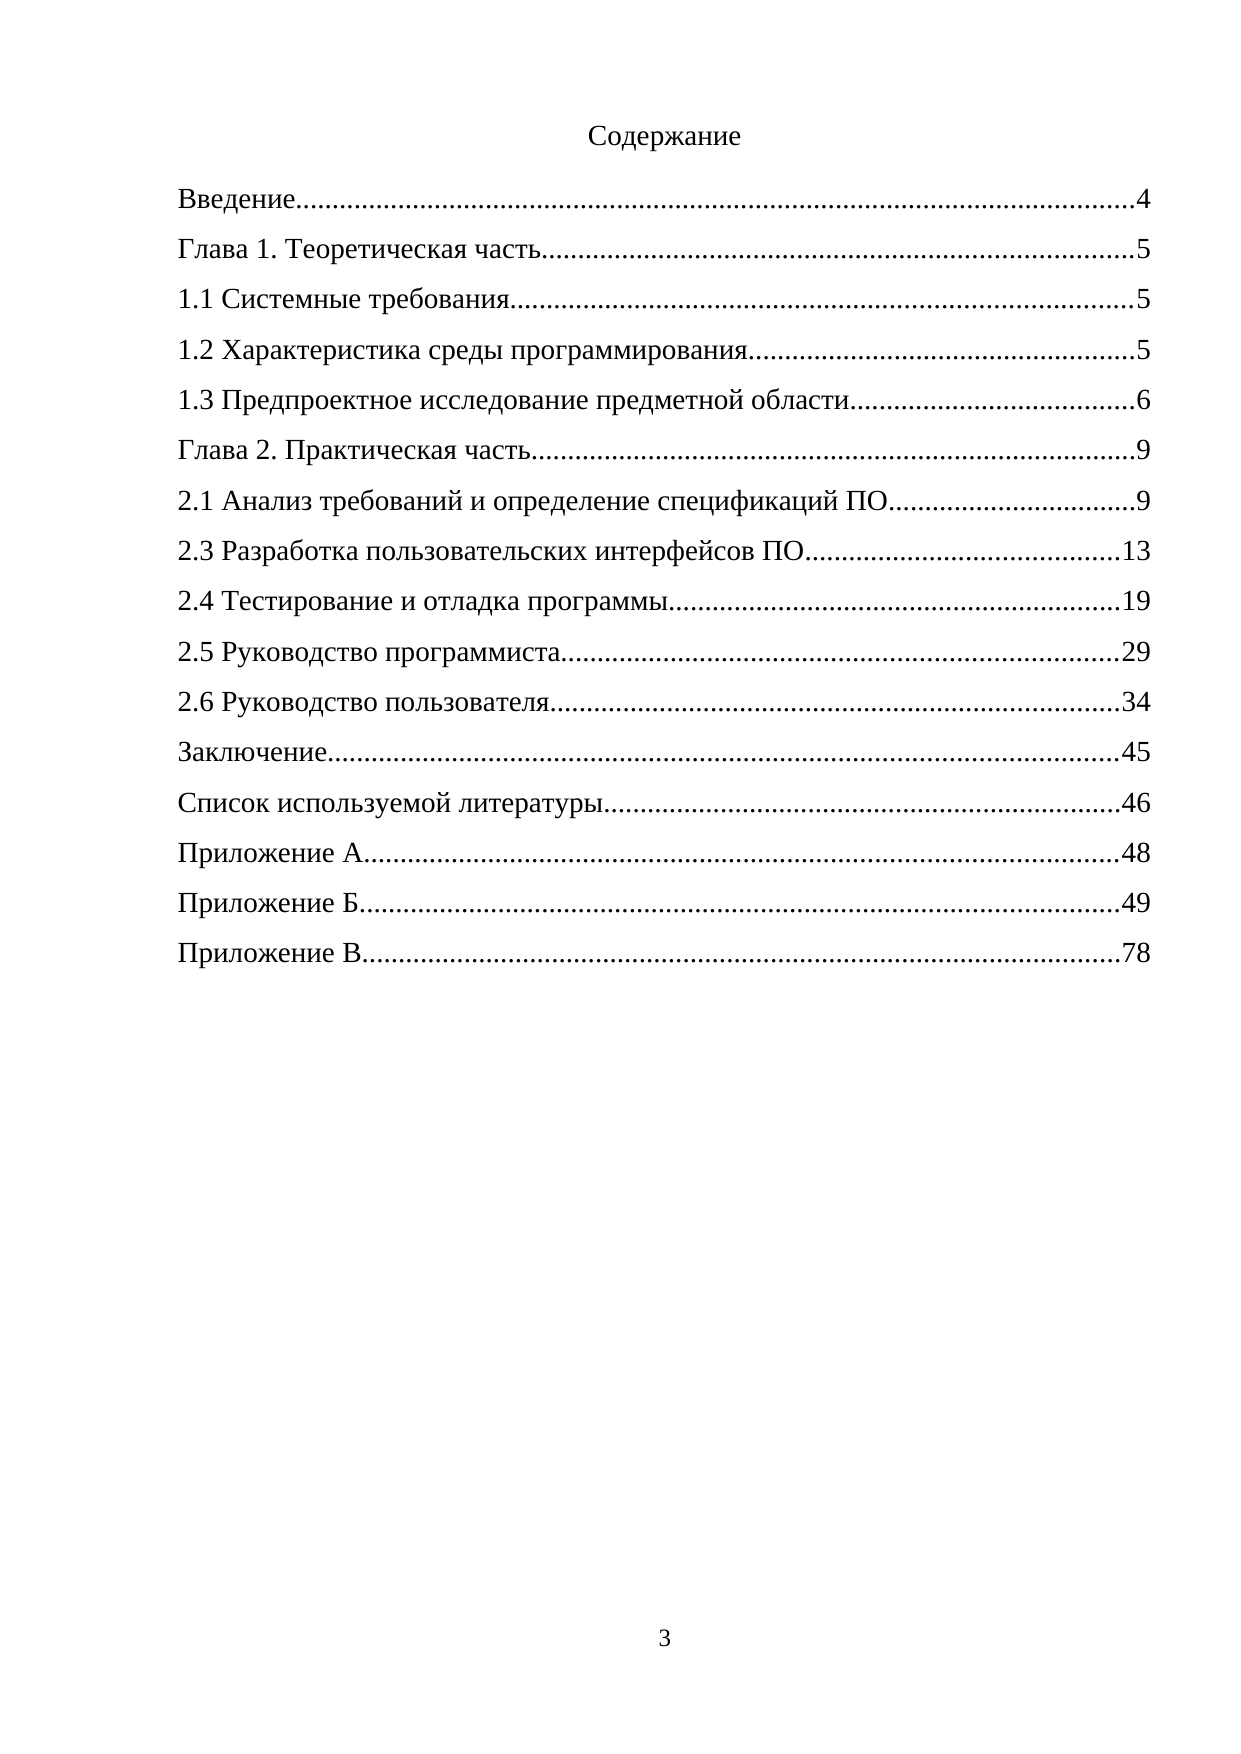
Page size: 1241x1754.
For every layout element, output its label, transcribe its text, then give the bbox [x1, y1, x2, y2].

text Содержание [177, 118, 1152, 152]
text Приложение В 78 [177, 936, 1152, 969]
text 2.5 Руководство программиста 29 [177, 634, 1152, 667]
text Введение 4 [177, 181, 1152, 214]
text 1.1 Системные требования 5 [177, 282, 1152, 315]
text Список используемой литературы 46 [177, 785, 1152, 818]
text Глава 2. Практическая часть 9 [177, 432, 1152, 466]
text 2.4 Тестирование и отладка программы 19 [177, 583, 1152, 617]
text 2.1 Анализ требований и определение спецификаций ПО 9 [177, 483, 1152, 516]
text 1.3 Предпроектное исследование предметной области 6 [177, 382, 1152, 416]
text Приложение А 48 [177, 835, 1152, 868]
text Заключение 45 [177, 734, 1152, 768]
text Приложение Б 49 [177, 885, 1152, 919]
text Глава 1. Теоретическая часть 5 [177, 231, 1152, 265]
text 2.3 Разработка пользовательских интерфейсов ПО 13 [177, 533, 1152, 567]
text 1.2 Характеристика среды программирования 5 [177, 332, 1152, 365]
text 2.6 Руководство пользователя 34 [177, 684, 1152, 718]
